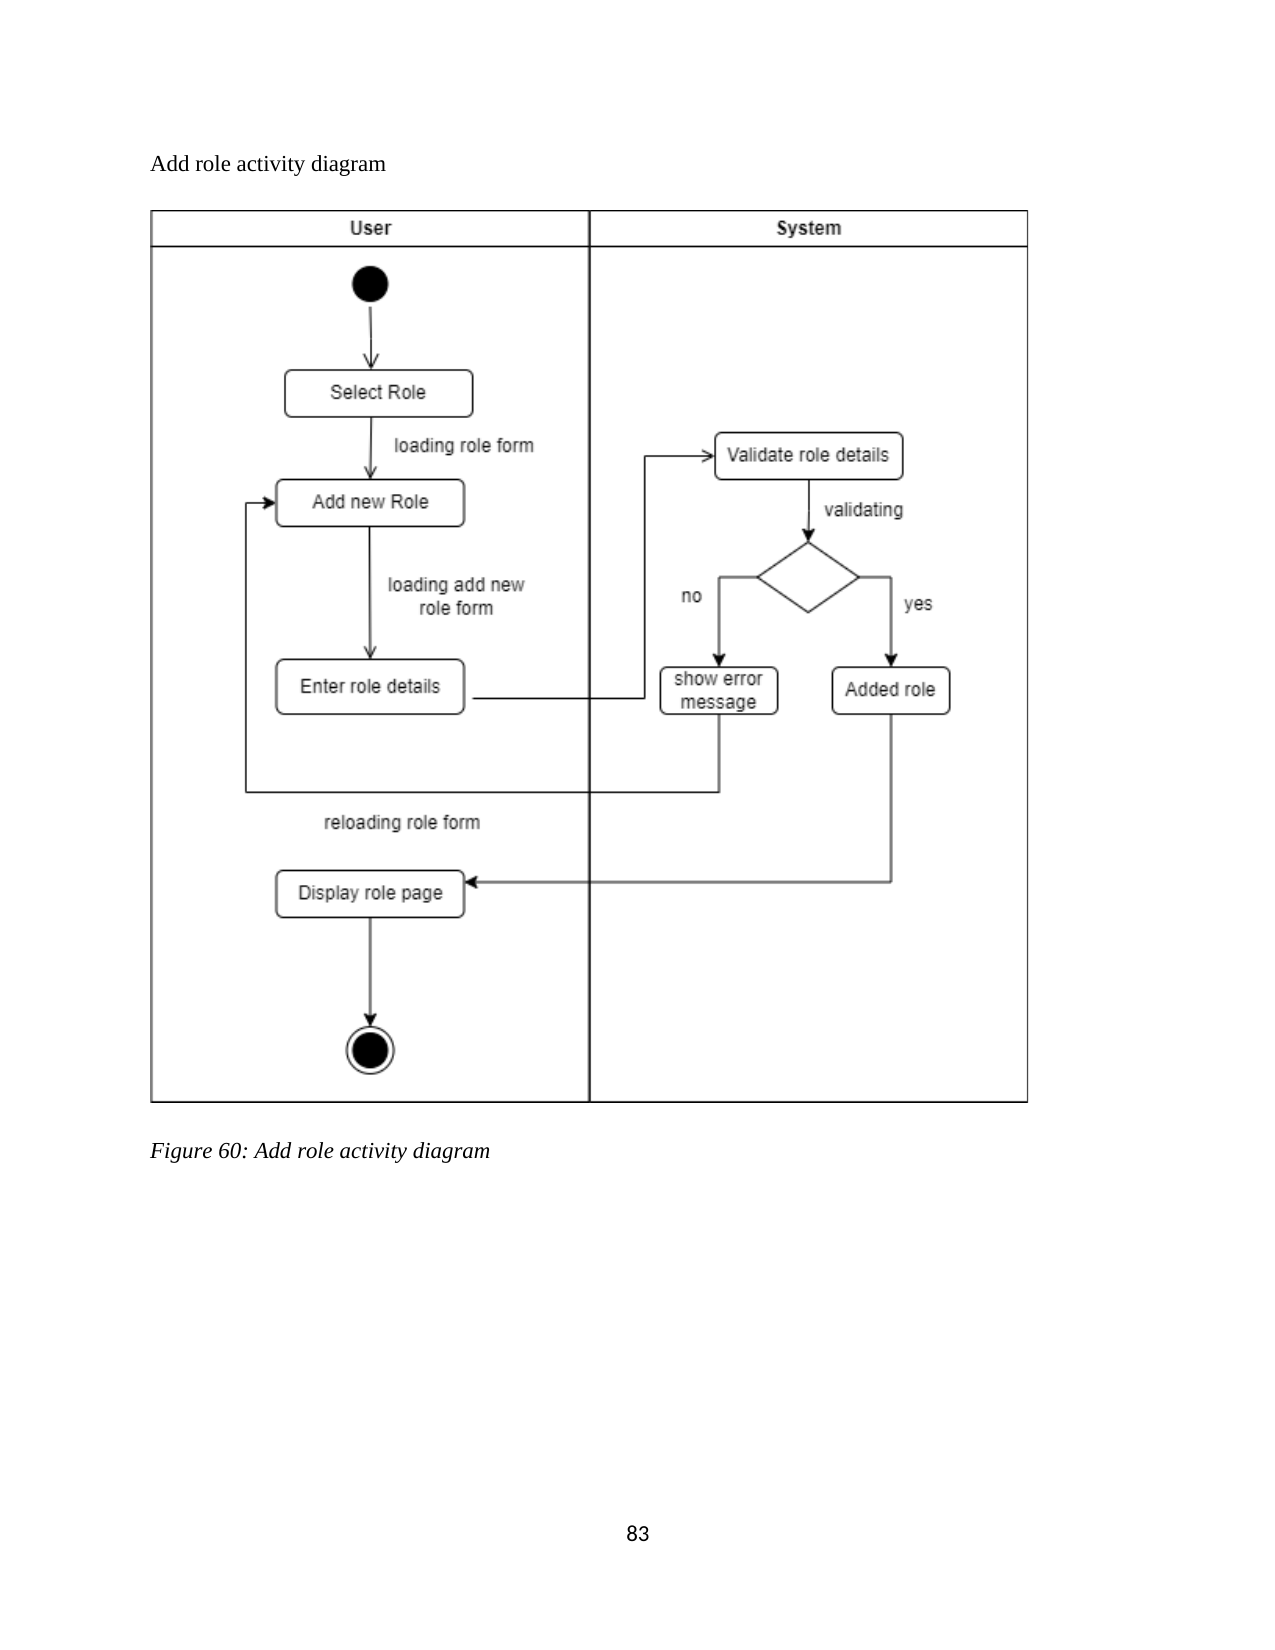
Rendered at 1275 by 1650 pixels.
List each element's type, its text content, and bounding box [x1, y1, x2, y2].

text Add role activity diagram [150, 150, 1125, 176]
text Figure 60: Add role activity diagram [150, 1137, 1125, 1164]
picture [150, 210, 1029, 1103]
